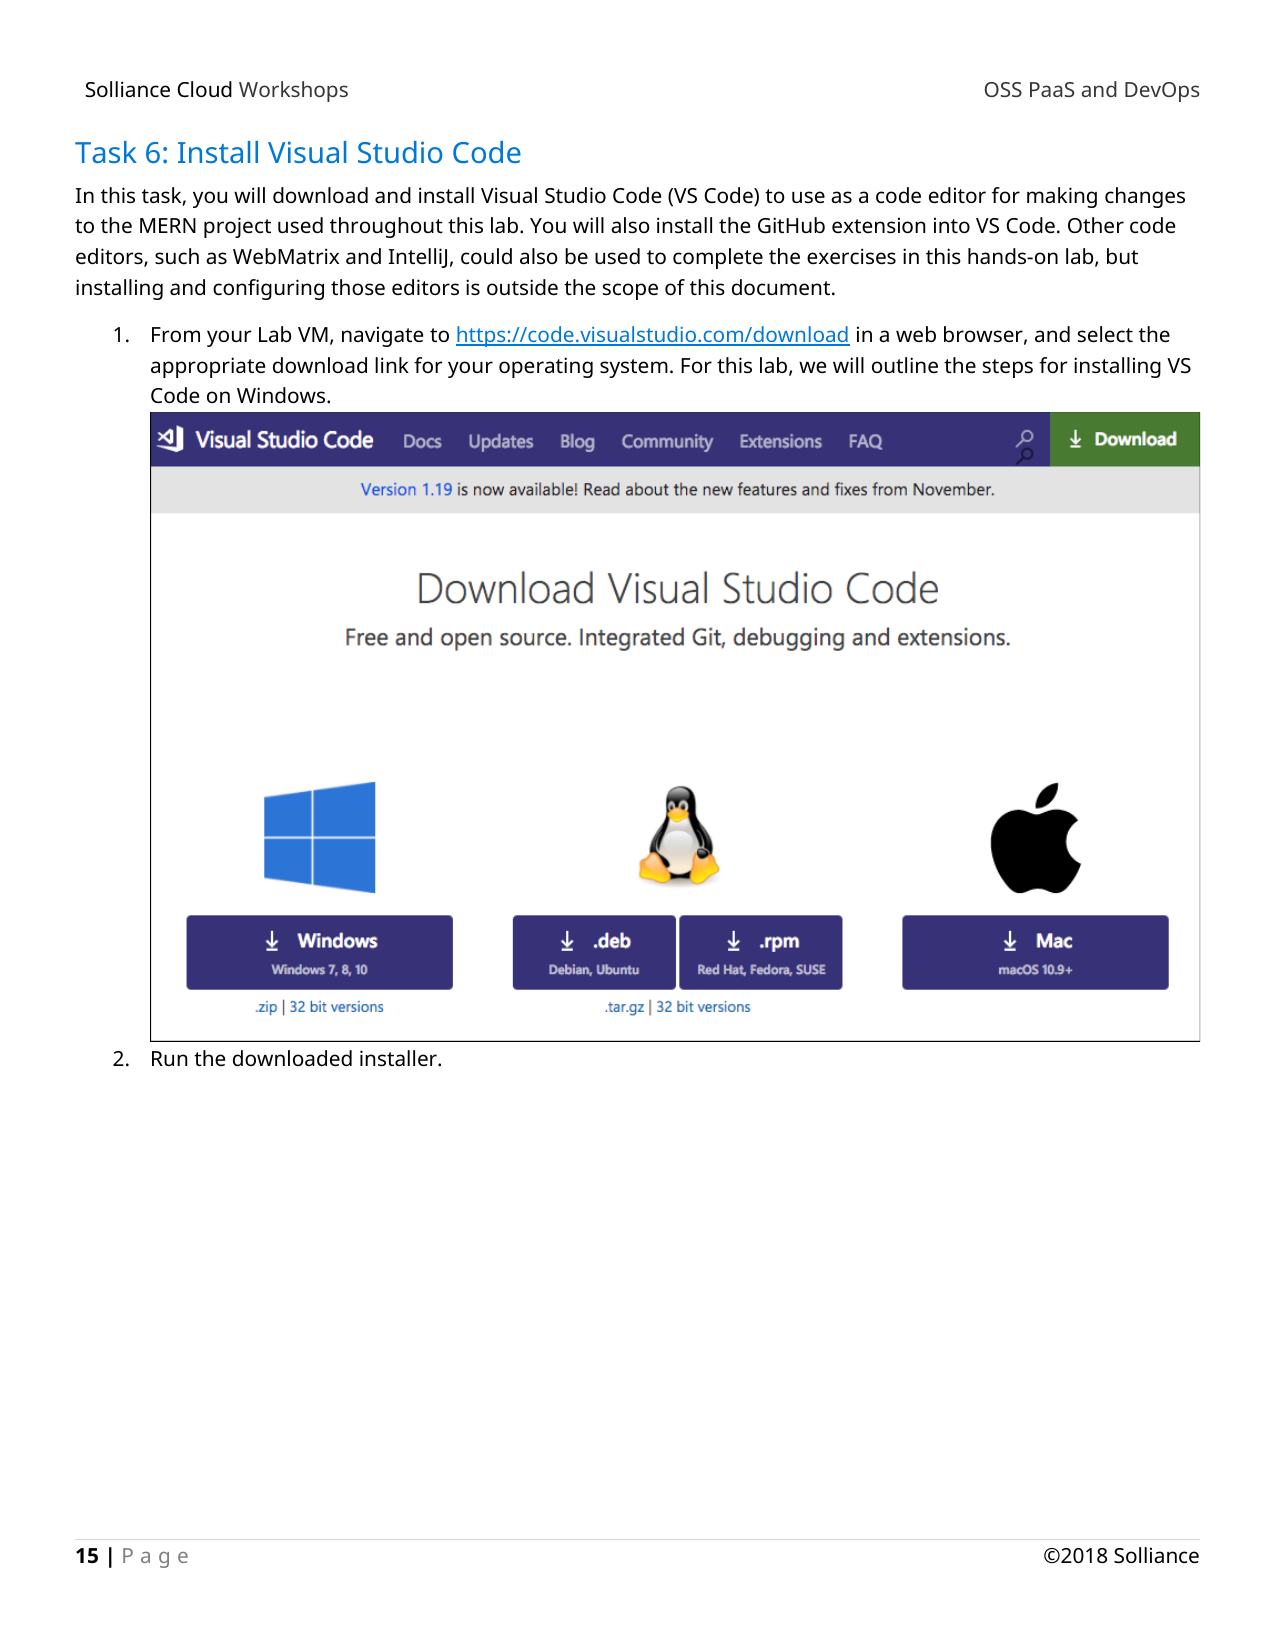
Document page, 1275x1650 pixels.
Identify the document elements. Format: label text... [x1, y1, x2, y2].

text In this task, you will download and install Visual Studio Code (VS Code) to use as a code editor for making changes to the MERN project used throughout this lab. You will also install the GitHub extension into VS Code. Other code editors, such as WebMatrix and IntelliJ, could also be used to complete the exercises in this hands-on lab, but installing and configuring those editors is outside the scope of this document. [75, 181, 1200, 301]
subtitle Task 6: Install Visual Studio Code [75, 132, 1200, 172]
list Run the downloaded installer. [112, 1044, 1200, 1073]
picture [150, 412, 1200, 1042]
